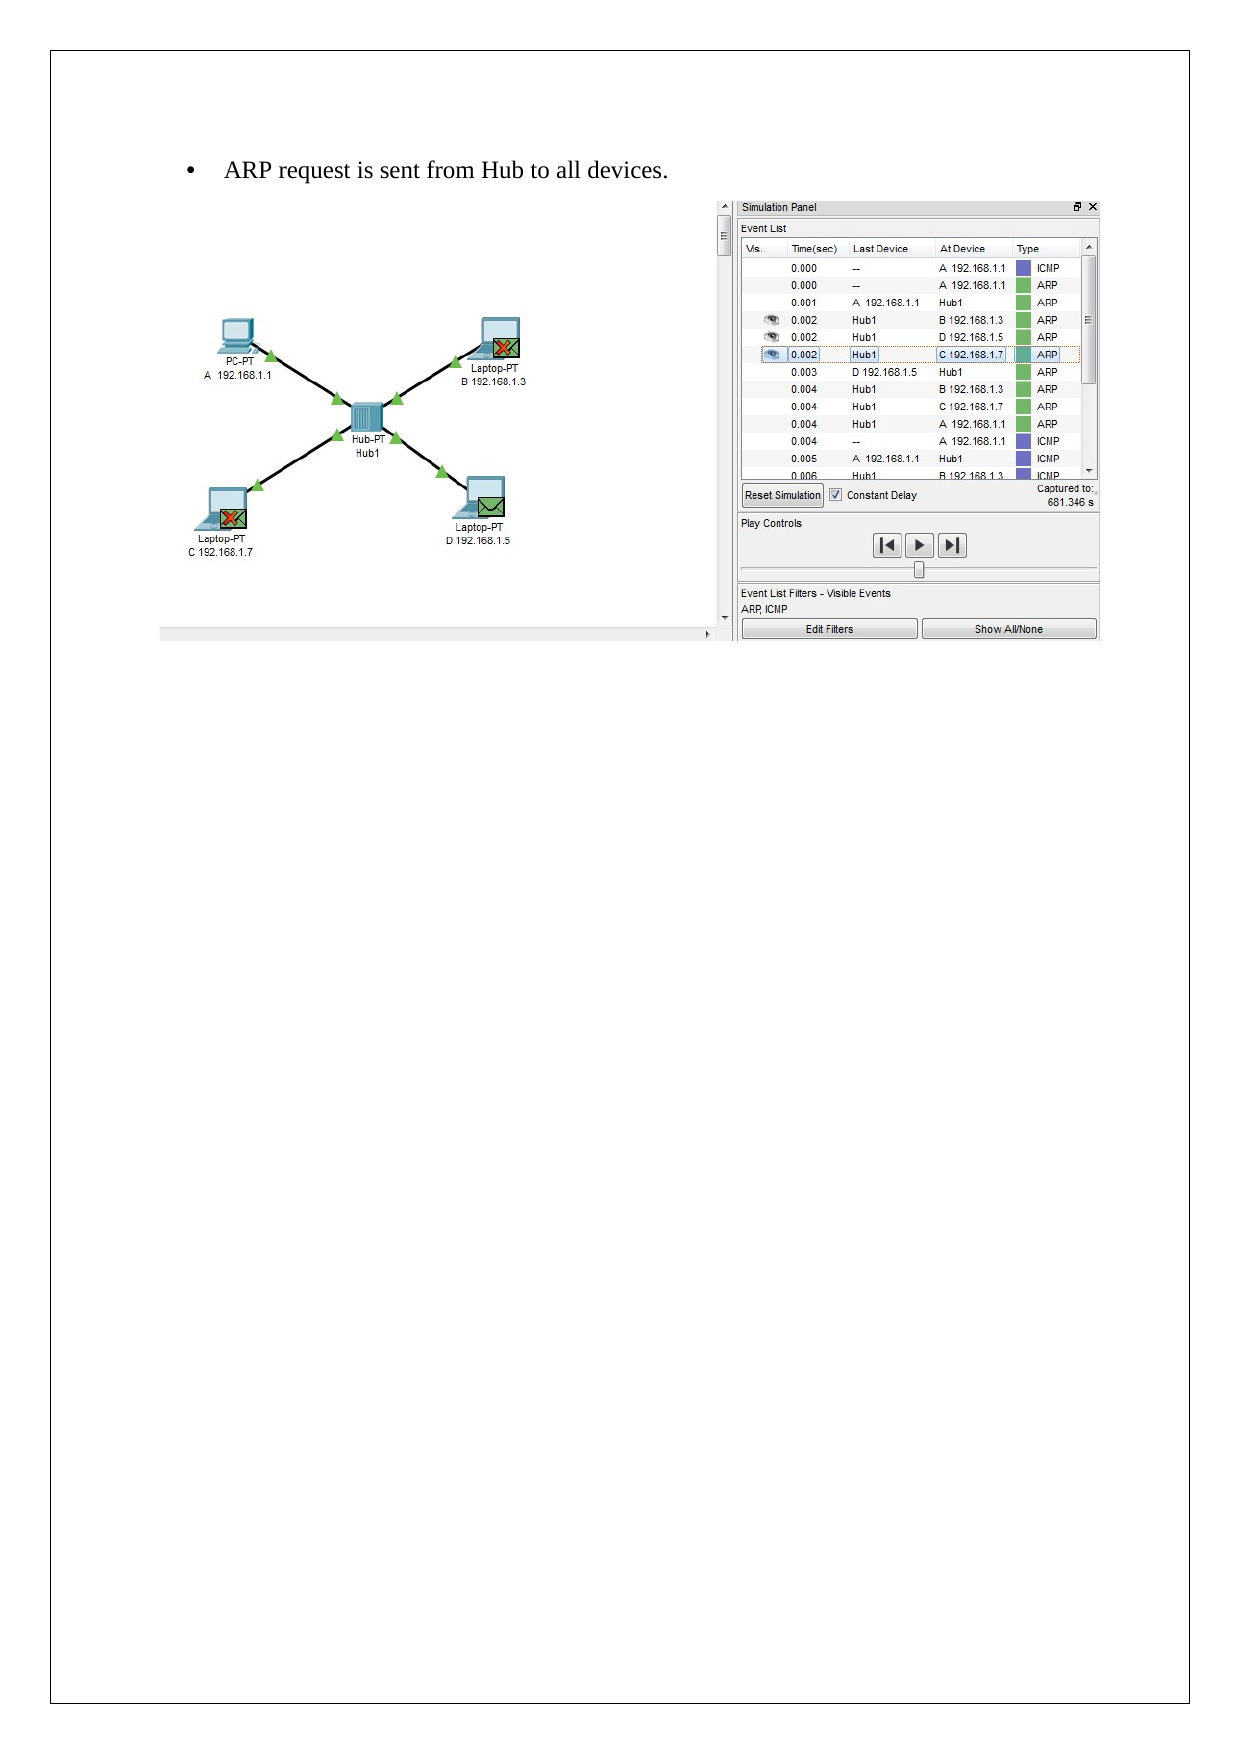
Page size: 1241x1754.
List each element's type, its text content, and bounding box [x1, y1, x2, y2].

picture [159, 201, 1100, 641]
list ARP request is sent from Hub to all devices. [186, 155, 1089, 184]
